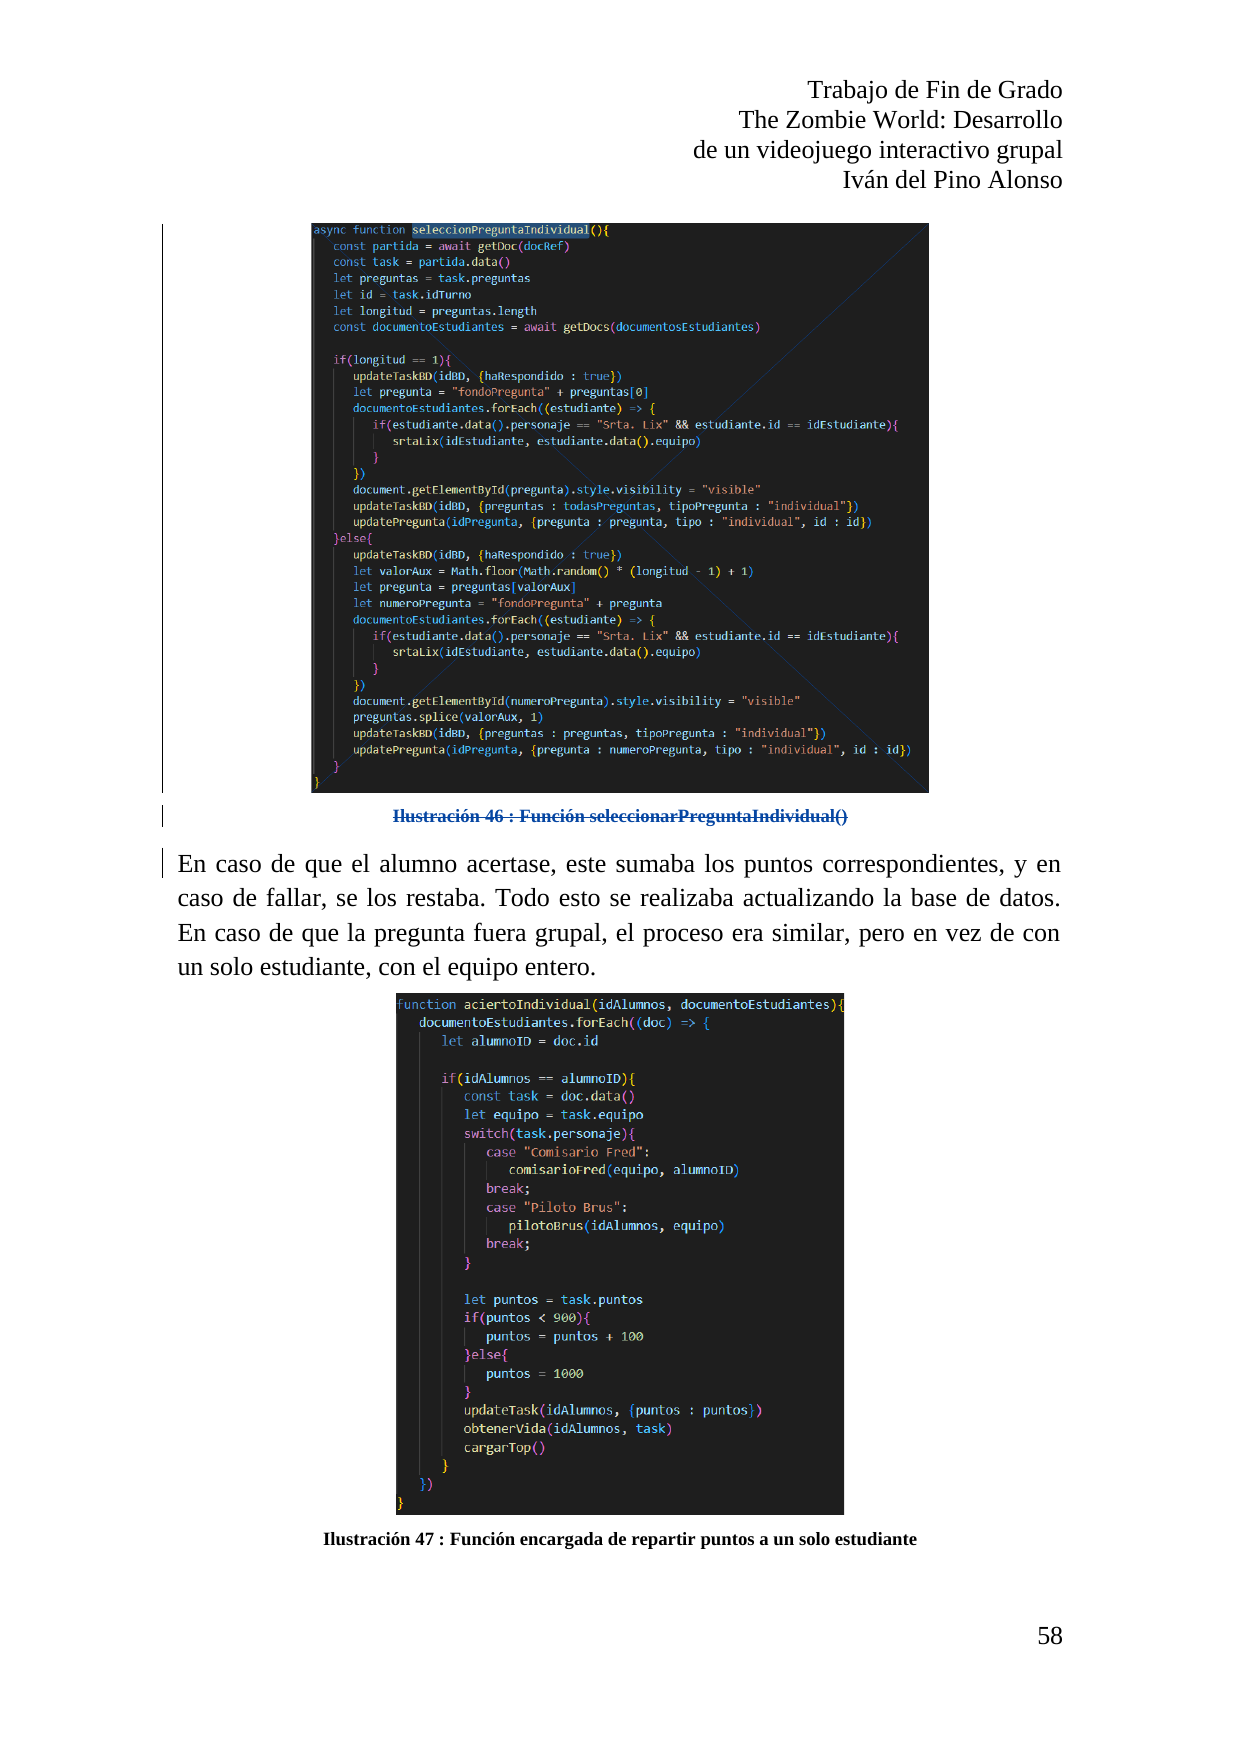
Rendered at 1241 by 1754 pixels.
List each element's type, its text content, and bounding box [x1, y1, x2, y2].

text Ilustración : Función encargada de repartir puntos a un solo estudiante [177, 1528, 1063, 1549]
picture [312, 223, 928, 507]
text En caso de que el alumno acertase, este sumaba los puntos correspondientes, y en caso de fallar, se los restaba. Todo esto se realizaba actualizando la base de datos. En caso de que la pregunta fuera grupal, el proceso era similar, pero en vez de con un solo estudiante, con el equipo entero. [177, 848, 1063, 981]
picture [311, 225, 618, 791]
picture [313, 510, 928, 793]
picture [396, 993, 845, 1515]
picture [622, 225, 929, 791]
